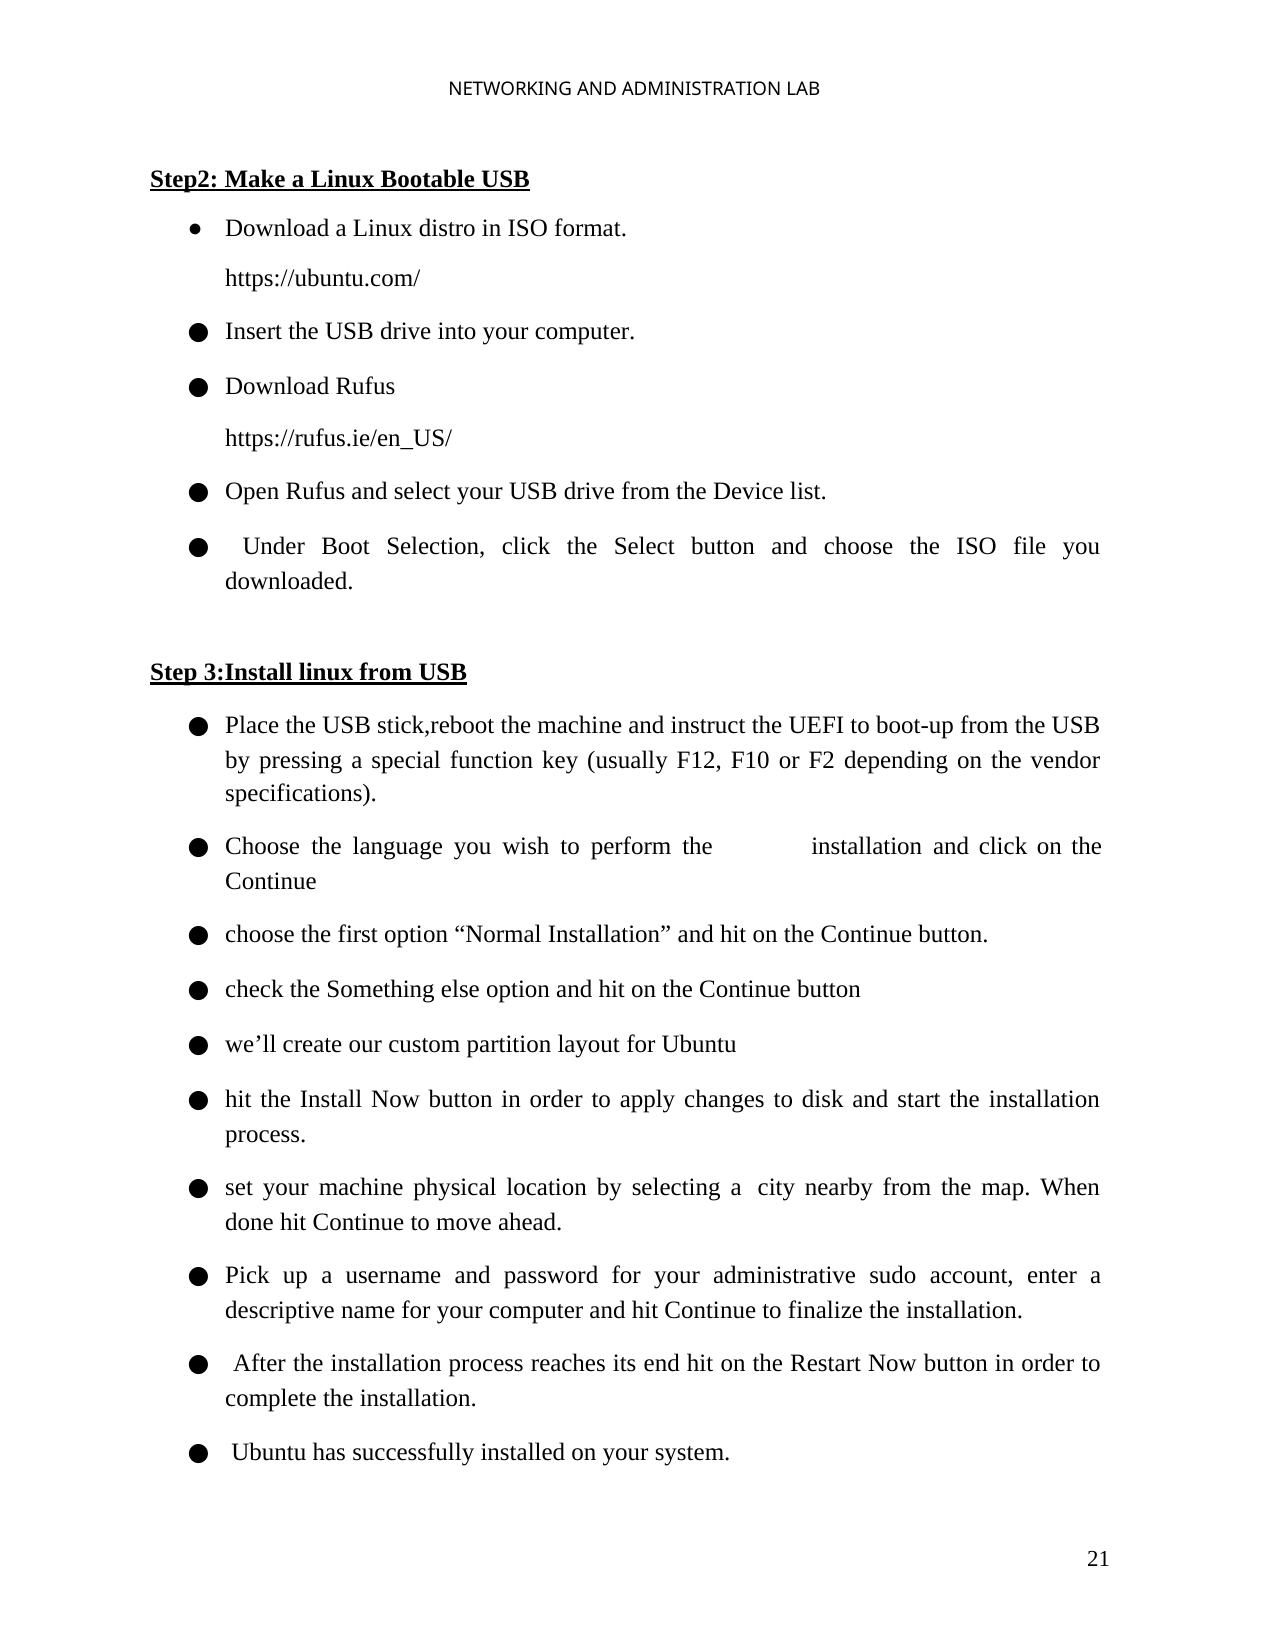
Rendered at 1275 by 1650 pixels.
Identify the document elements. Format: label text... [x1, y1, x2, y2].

list we’ll create our custom partition layout for Ubuntu [187, 1026, 1275, 1060]
text Step2: Make a Linux Bootable USB [150, 164, 1275, 192]
list choose the first option “Normal Installation” and hit on the Continue button. [187, 916, 1275, 950]
list Download Rufus https://rufus.ie/en_US/ [187, 368, 452, 452]
list Pick up a username and password for your administrative sudo account, enter a descriptive name for your computer and hit Continue to finalize the installation. [187, 1257, 1102, 1324]
list Choose the language you wish to perform the installation and click on the Continue [187, 828, 1102, 895]
list Ubuntu has successfully installed on your system. [187, 1433, 1275, 1467]
list Insert the USB drive into your computer. [187, 313, 1275, 347]
list set your machine physical location by selecting a city nearby from the map. When done hit Continue to move ahead. [187, 1169, 1100, 1236]
list Place the USB stick,reboot the machine and instruct the UEFI to boot-up from the USB by pressing a special function key (usually F12, F10 or F2 depending on the vendor specifications). [187, 707, 1101, 807]
list Open Rufus and select your USB drive from the Device list. [187, 473, 1275, 507]
list hit the Install Now button in order to apply changes to disk and start the installation process. [187, 1081, 1101, 1148]
list check the Something else option and hit on the Continue button [187, 971, 1275, 1005]
list Under Boot Selection, click the Select button and choose the ISO file you downloaded. [187, 528, 1101, 595]
list Download a Linux distro in ISO format. https://ubuntu.com/ [187, 213, 627, 292]
list After the installation process reaches its end hit on the Restart Now button in order to complete the installation. [187, 1345, 1102, 1412]
text Step 3:Install linux from USB [150, 657, 1275, 686]
